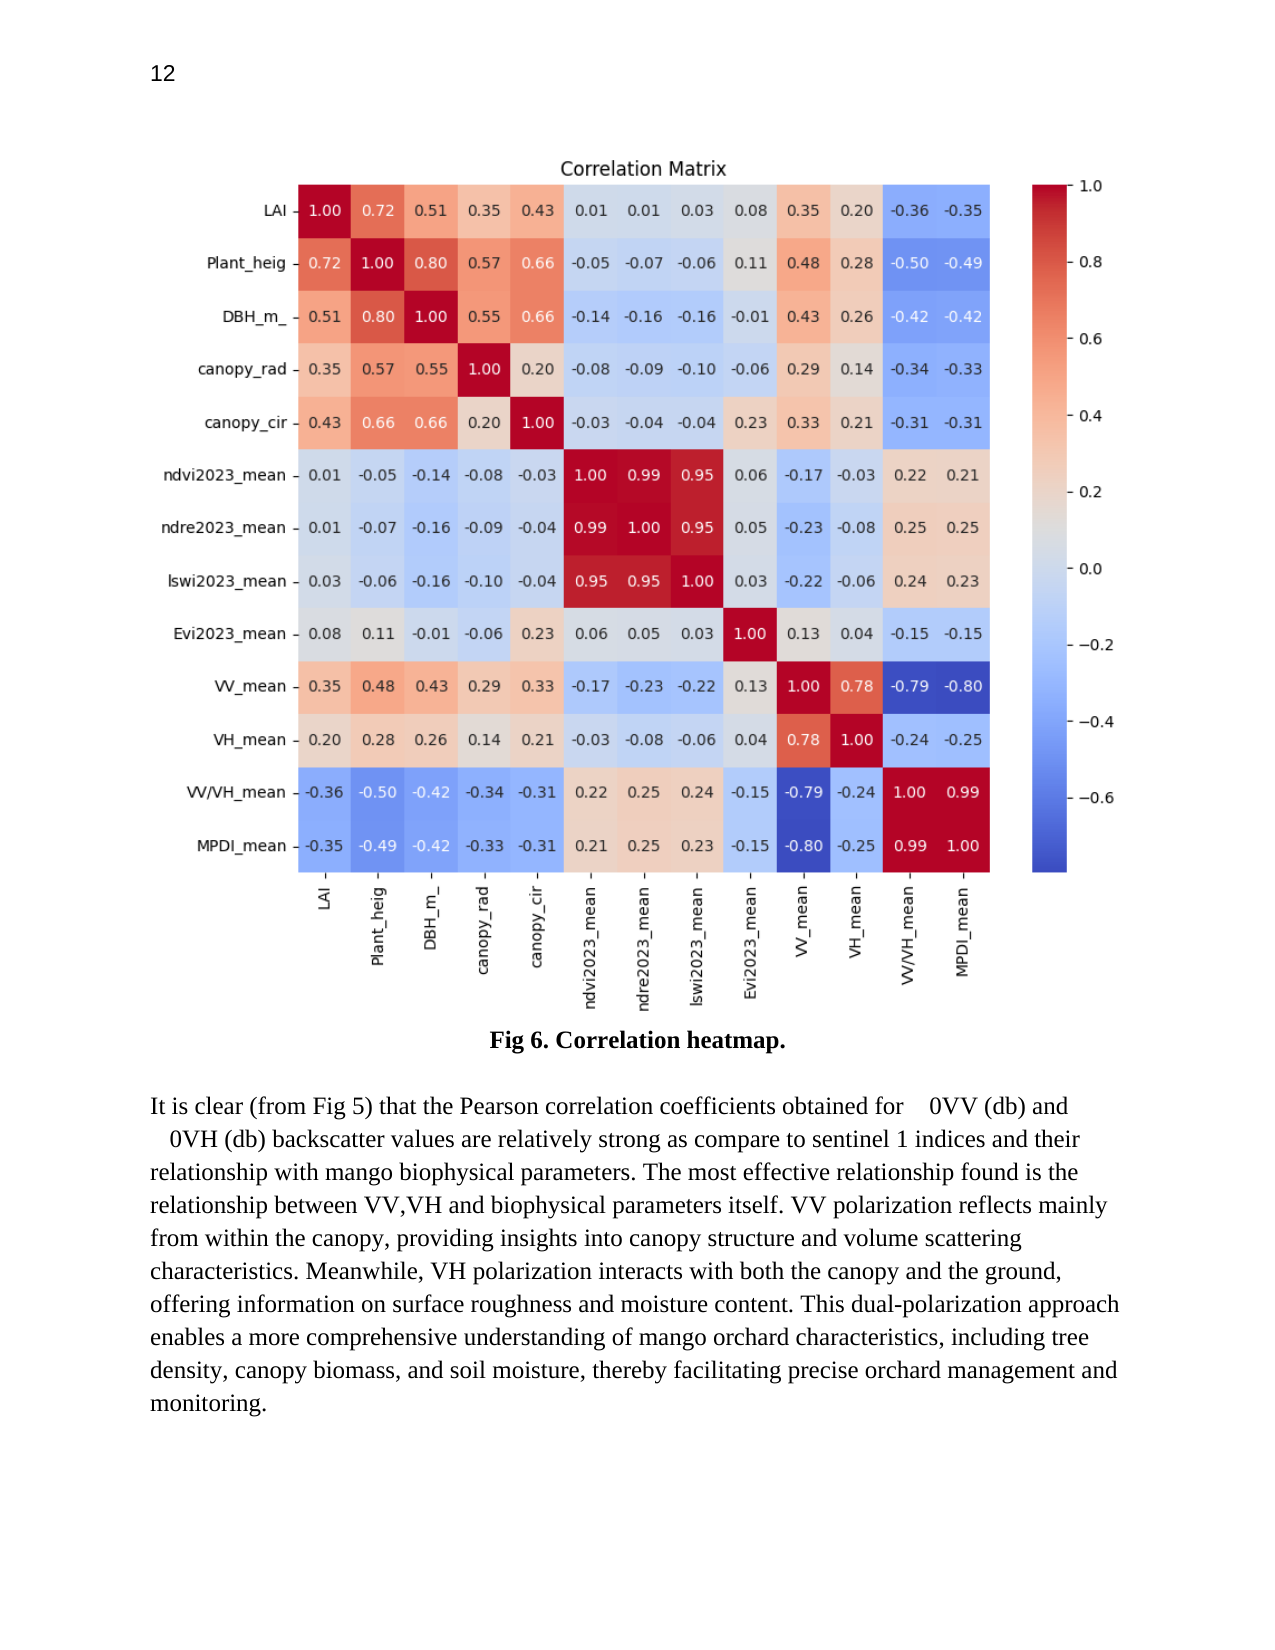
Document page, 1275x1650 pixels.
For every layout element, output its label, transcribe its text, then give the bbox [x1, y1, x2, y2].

text It is clear (from Fig 5) that the Pearson correlation coefficients obtained for 𝜎0VV (db) and 𝜎0VH (db) backscatter values are relatively strong as compare to sentinel 1 indices and their relationship with mango biophysical parameters. The most effective relationship found is the relationship between VV,VH and biophysical parameters itself. VV polarization reflects mainly from within the canopy, providing insights into canopy structure and volume scattering characteristics. Meanwhile, VH polarization interacts with both the canopy and the ground, offering information on surface roughness and moisture content. This dual-polarization approach enables a more comprehensive understanding of mango orchard characteristics, including tree density, canopy biomass, and soil moisture, thereby facilitating precise orchard management and monitoring. [150, 1091, 1125, 1417]
picture [150, 150, 1125, 1021]
text Fig 6. Correlation heatmap. [150, 1025, 1125, 1053]
